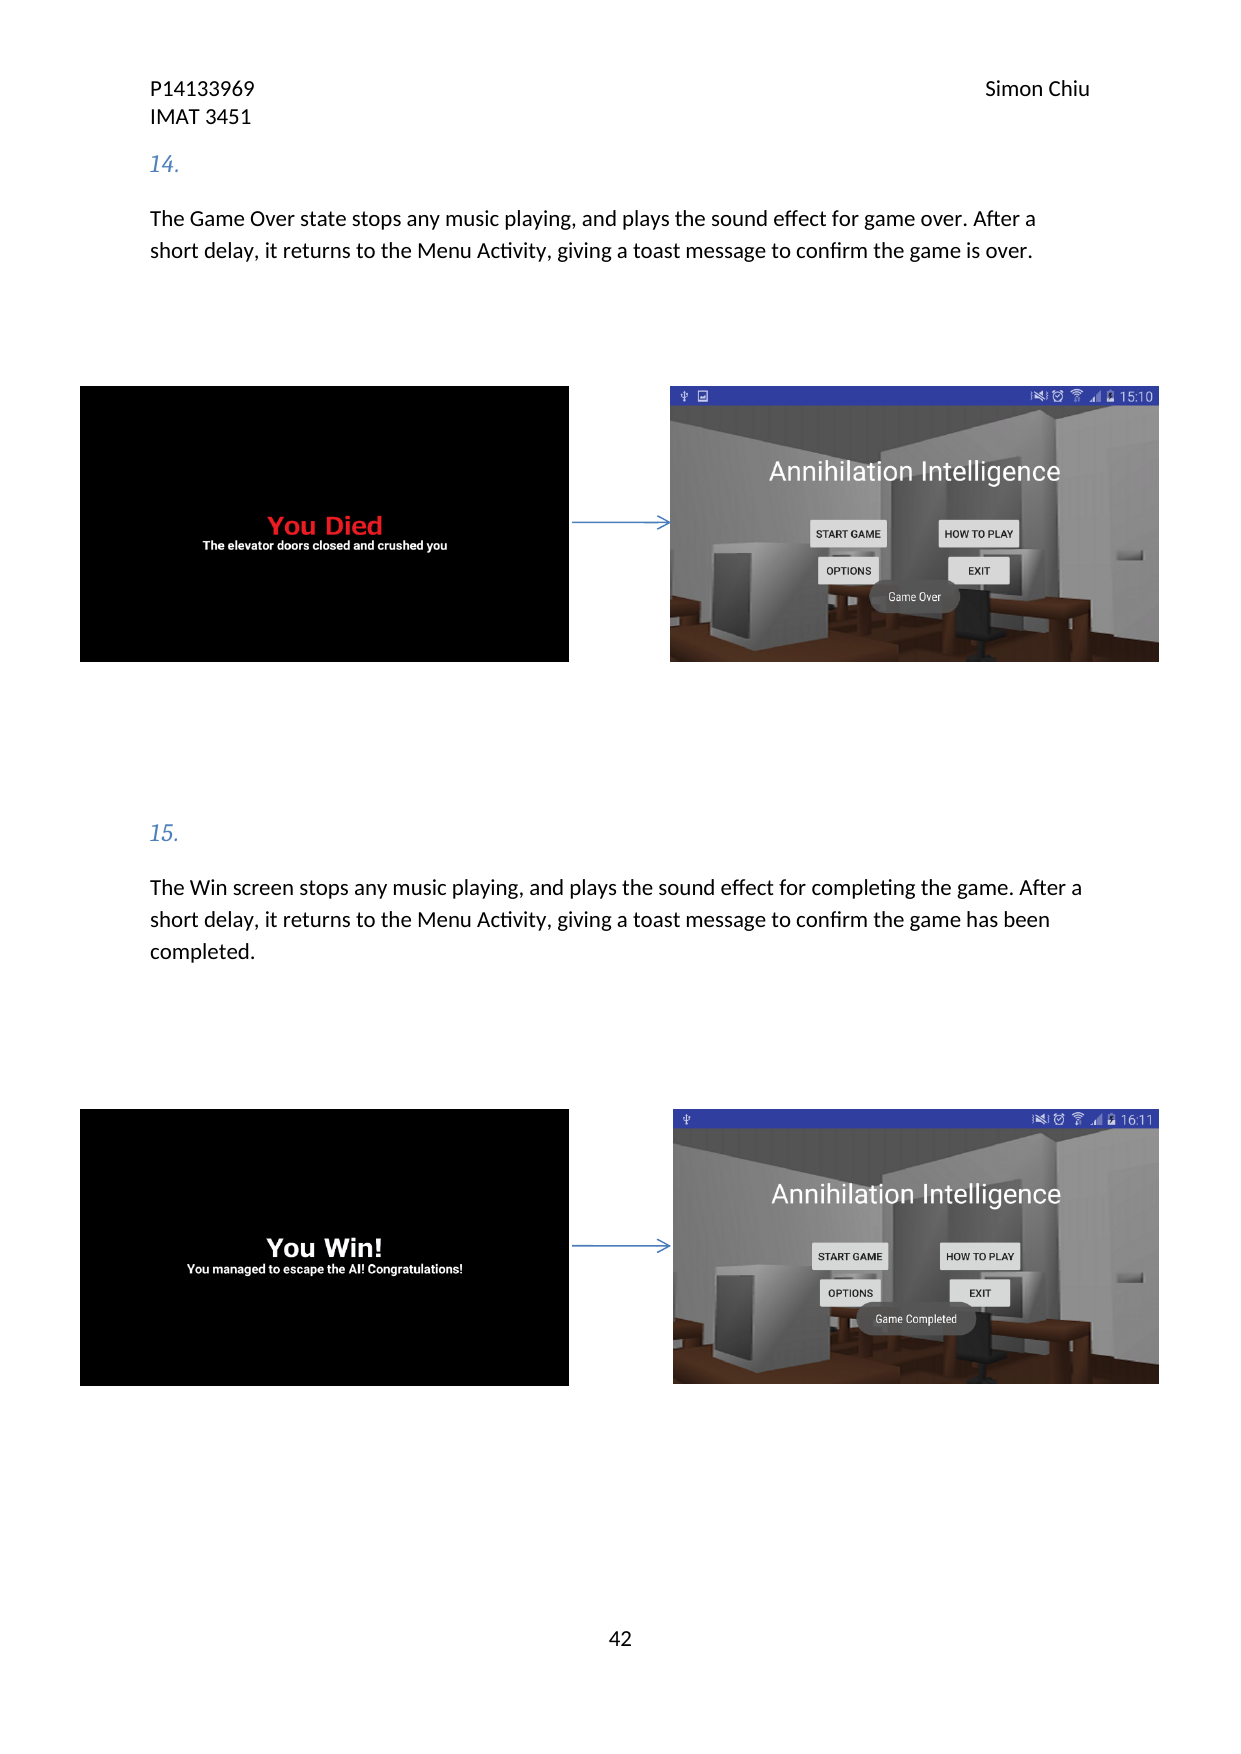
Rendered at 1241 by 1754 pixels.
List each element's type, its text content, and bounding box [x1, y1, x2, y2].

picture [673, 1109, 1159, 1384]
picture [80, 386, 569, 662]
subtitle 14. [150, 150, 1090, 179]
text The Game Over state stops any music playing, and plays the sound effect for game over. After a short delay, it returns to the Menu Activity, giving a toast message to confirm the game is over. [150, 204, 1090, 264]
text The Win screen stops any music playing, and plays the sound effect for completing the game. After a short delay, it returns to the Menu Activity, giving a toast message to confirm the game has been completed. [150, 873, 1090, 966]
subtitle 15. [150, 819, 1090, 848]
picture [80, 1109, 569, 1386]
picture [670, 386, 1159, 662]
